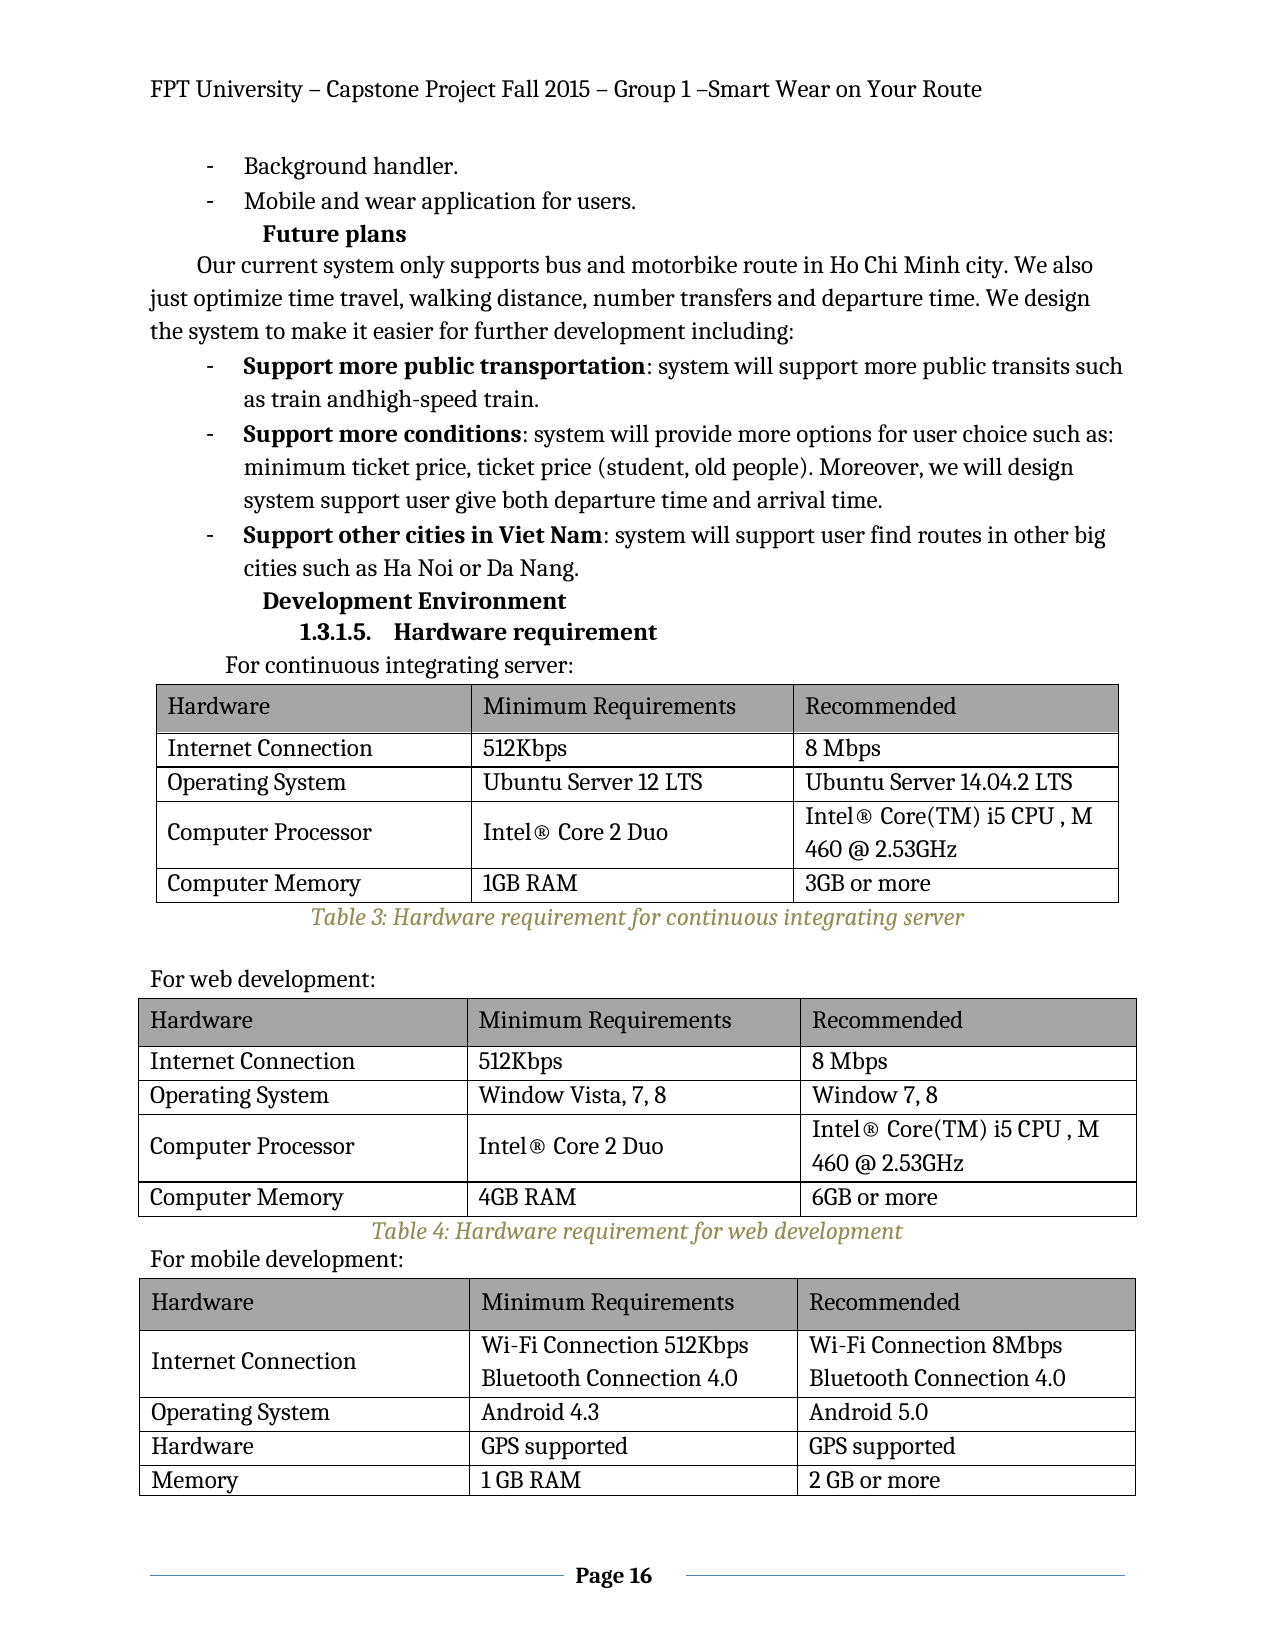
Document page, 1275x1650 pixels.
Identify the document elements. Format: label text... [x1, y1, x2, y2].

table_cell Window Vista, 7, 8 [468, 1081, 800, 1114]
table_header Recommended [794, 685, 1118, 732]
table_cell Android 5.0 [798, 1398, 1135, 1431]
subtitle Development Environment [262, 587, 1125, 615]
table_cell Computer Memory [157, 869, 471, 902]
table_cell Android 4.3 [470, 1398, 797, 1431]
text Table 4: Hardware requirement for web development [150, 1217, 1125, 1245]
table_header Minimum Requirements [468, 999, 800, 1046]
table_cell 3GB or more [794, 869, 1118, 902]
list Support more public transportation: system will support more public transits such as train andhigh-speed train. [206, 350, 1125, 414]
table_cell Wi-Fi Connection 512Kbps Bluetooth Connection 4.0 [470, 1331, 797, 1397]
list Background handler. [206, 150, 1125, 181]
table_cell 8 Mbps [801, 1047, 1136, 1080]
table_cell Intel® Core 2 Duo [468, 1115, 800, 1181]
table_cell 512Kbps [468, 1047, 800, 1080]
table_cell Intel® Core 2 Duo [472, 802, 793, 868]
table_header Hardware [139, 999, 467, 1046]
table_header Hardware [157, 685, 471, 732]
table_header Minimum Requirements [472, 685, 793, 732]
text Table 3: Hardware requirement for continuous integrating server [150, 903, 1125, 931]
table_cell 1GB RAM [472, 869, 793, 902]
text Our current system only supports bus and motorbike route in Ho Chi Minh city. We also just optimize time travel, walking distance, number transfers and departure time. We design the system to make it easier for further development including: [150, 251, 1125, 346]
table_cell 8 Mbps [794, 734, 1118, 766]
table_cell Computer Processor [157, 802, 471, 868]
table_cell Operating System [139, 1081, 467, 1114]
table_cell Wi-Fi Connection 8Mbps Bluetooth Connection 4.0 [798, 1331, 1135, 1397]
table_cell 512Kbps [472, 734, 793, 766]
table_cell Ubuntu Server 14.04.2 LTS [794, 768, 1118, 801]
table_cell 2 GB or more [798, 1466, 1135, 1495]
table_cell Internet Connection [140, 1331, 469, 1397]
table_header Recommended [801, 999, 1136, 1046]
subtitle Future plans [262, 220, 1125, 249]
table_cell Intel® Core(TM) i5 CPU , M 460 @ 2.53GHz [794, 802, 1118, 868]
table_cell GPS supported [470, 1432, 797, 1465]
table_cell Memory [140, 1466, 469, 1495]
list Support more conditions: system will provide more options for user choice such as: minimum ticket price, ticket price (student, old people). Moreover, we will design system support user give both departure time and arrival time. [206, 418, 1125, 514]
table_cell Operating System [157, 768, 471, 801]
table_cell 1 GB RAM [470, 1466, 797, 1495]
list Mobile and wear application for users. [206, 185, 1125, 216]
table_cell GPS supported [798, 1432, 1135, 1465]
table_cell 6GB or more [801, 1183, 1136, 1216]
text For mobile development: [150, 1245, 1125, 1274]
table_header Hardware [140, 1279, 469, 1330]
table_header Recommended [798, 1279, 1135, 1330]
table_cell Internet Connection [139, 1047, 467, 1080]
table_cell Computer Memory [139, 1183, 467, 1216]
table_cell Computer Processor [139, 1115, 467, 1181]
subtitle Hardware requirement [300, 618, 1125, 646]
table_header Minimum Requirements [470, 1279, 797, 1330]
table_cell Ubuntu Server 12 LTS [472, 768, 793, 801]
table_cell 4GB RAM [468, 1183, 800, 1216]
table_cell Window 7, 8 [801, 1081, 1136, 1114]
list For continuous integrating server: [225, 651, 1125, 679]
list Support other cities in Viet Nam: system will support user find routes in other big cities such as Ha Noi or Da Nang. [206, 519, 1125, 582]
table_cell Internet Connection [157, 734, 471, 766]
table_cell Intel® Core(TM) i5 CPU , M 460 @ 2.53GHz [801, 1115, 1136, 1181]
table_cell Operating System [140, 1398, 469, 1431]
text For web development: [150, 964, 1125, 993]
table_cell Hardware [140, 1432, 469, 1465]
